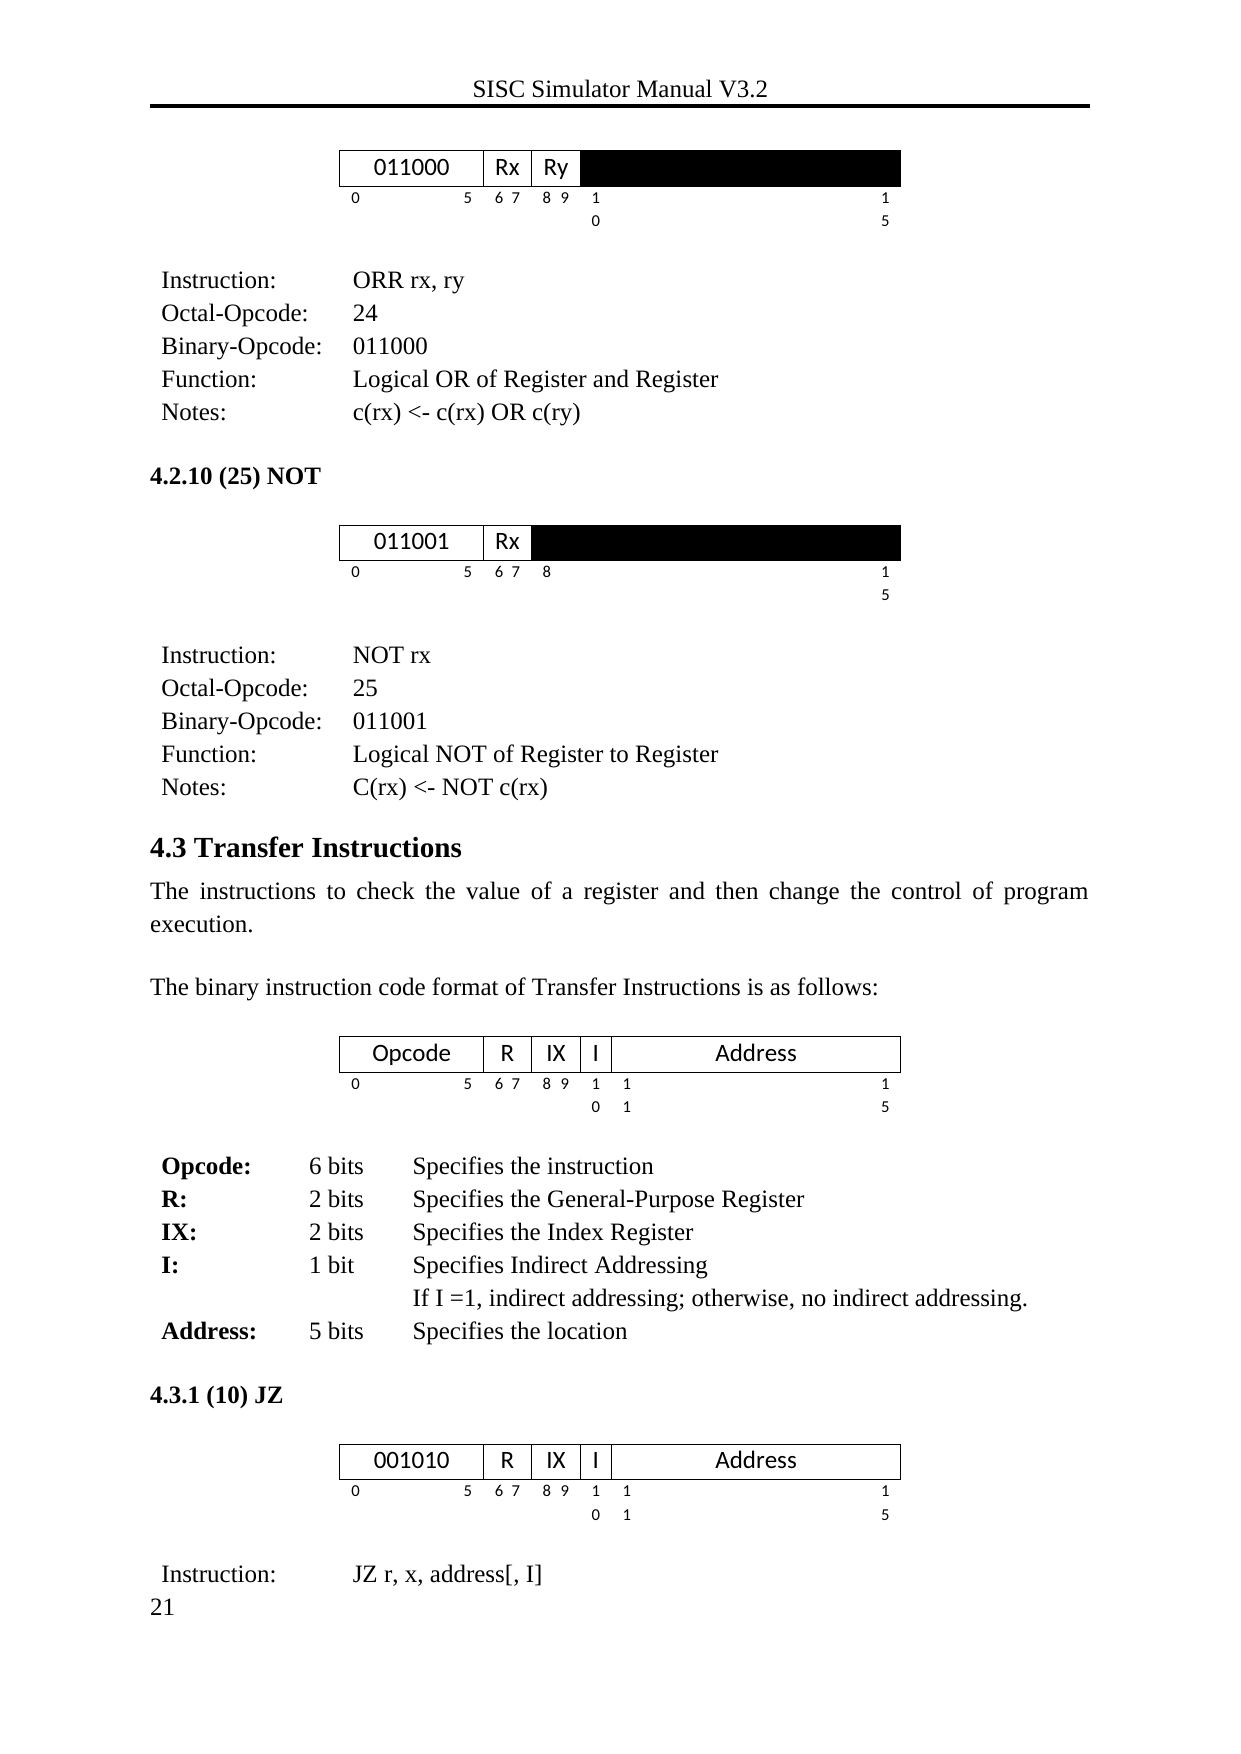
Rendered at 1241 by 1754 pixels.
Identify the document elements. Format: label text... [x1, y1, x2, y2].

table_cell 1 1 1 5 [611, 1073, 901, 1121]
table_cell Specifies the General-Purpose Register [401, 1184, 1095, 1217]
table_header 6 bits [298, 1151, 401, 1184]
table_header Address [612, 1445, 900, 1479]
table_cell Function: [150, 739, 341, 772]
table_cell 0 5 [340, 1480, 483, 1528]
table_cell 6 7 [483, 1073, 531, 1121]
table_header Address [612, 1037, 900, 1072]
table_cell c(rx) <- c(rx) OR c(ry) [341, 398, 1095, 430]
table_header Opcode [340, 1037, 483, 1072]
table_header NOT rx [341, 640, 1095, 673]
table_cell Logical OR of Register and Register [341, 364, 1095, 397]
table_cell 8 9 [531, 187, 580, 235]
table_cell Notes: [150, 398, 341, 430]
table_header Instruction: [150, 265, 341, 298]
table_cell 6 7 [483, 561, 531, 609]
table_cell Specifies Indirect Addressing If I =1, indirect addressing; otherwise, no indirect addressing. [401, 1250, 1095, 1316]
text The instructions to check the value of a register and then change the control of program execution. [150, 876, 1090, 938]
table_cell Binary-Opcode: [150, 706, 341, 739]
subtitle 4.3 Transfer Instructions [150, 830, 1090, 863]
table_cell 0 5 [340, 187, 483, 235]
table_header Instruction: [150, 640, 341, 673]
table_cell Octal-Opcode: [150, 673, 341, 706]
table_cell 6 7 [483, 187, 531, 235]
table_cell 25 [341, 673, 1095, 706]
table_header R [484, 1445, 531, 1479]
table_cell Address: [150, 1316, 298, 1349]
table_cell 1 1 0 5 [580, 187, 901, 235]
table_cell Logical NOT of Register to Register [341, 739, 1095, 772]
table_cell Octal-Opcode: [150, 298, 341, 331]
table_cell 8 9 [531, 1073, 580, 1121]
table_header 001010 [340, 1445, 483, 1479]
table_header [581, 151, 900, 186]
table_cell 8 9 [531, 1480, 580, 1528]
table_cell 1 bit [298, 1250, 401, 1316]
table_cell I: [150, 1250, 298, 1316]
table_header Specifies the instruction [401, 1151, 1095, 1184]
table_header Rx [484, 526, 531, 560]
table_cell 8 1 5 [531, 561, 901, 609]
table_cell R: [150, 1184, 298, 1217]
subtitle 4.3.1 (10) JZ [150, 1380, 1090, 1409]
table_cell IX: [150, 1218, 298, 1250]
table_header IX [532, 1037, 580, 1072]
table_header [532, 526, 900, 560]
table_cell 0 5 [340, 561, 483, 609]
table_cell Binary-Opcode: [150, 331, 341, 364]
table_cell 1 1 1 5 [611, 1480, 901, 1528]
table_cell 1 0 [580, 1073, 611, 1121]
table_header IX [532, 1445, 580, 1479]
table_cell Function: [150, 364, 341, 397]
text The binary instruction code format of Transfer Instructions is as follows: [150, 972, 1090, 1001]
table_cell 2 bits [298, 1184, 401, 1217]
table_header JZ r, x, address[, I] [341, 1559, 888, 1592]
table_header I [581, 1037, 611, 1072]
table_header 011000 [340, 151, 483, 186]
table_cell 0 5 [340, 1073, 483, 1121]
table_cell 011001 [341, 706, 1095, 739]
table_header Rx [484, 151, 531, 186]
table_header Instruction: [150, 1559, 341, 1592]
table_header ORR rx, ry [341, 265, 1095, 298]
table_cell C(rx) <- NOT c(rx) [341, 772, 1095, 805]
table_cell 6 7 [483, 1480, 531, 1528]
table_header Opcode: [150, 1151, 298, 1184]
table_header Ry [532, 151, 580, 186]
table_cell 5 bits [298, 1316, 401, 1349]
table_header R [484, 1037, 531, 1072]
table_header I [581, 1445, 611, 1479]
table_cell 1 0 [580, 1480, 611, 1528]
table_cell 011000 [341, 331, 1095, 364]
table_cell Notes: [150, 772, 341, 805]
table_cell Specifies the location [401, 1316, 1095, 1349]
table_header 011001 [340, 526, 483, 560]
table_cell Specifies the Index Register [401, 1218, 1095, 1250]
table_cell 2 bits [298, 1218, 401, 1250]
table_cell 24 [341, 298, 1095, 331]
subtitle 4.2.10 (25) NOT [150, 461, 1090, 490]
